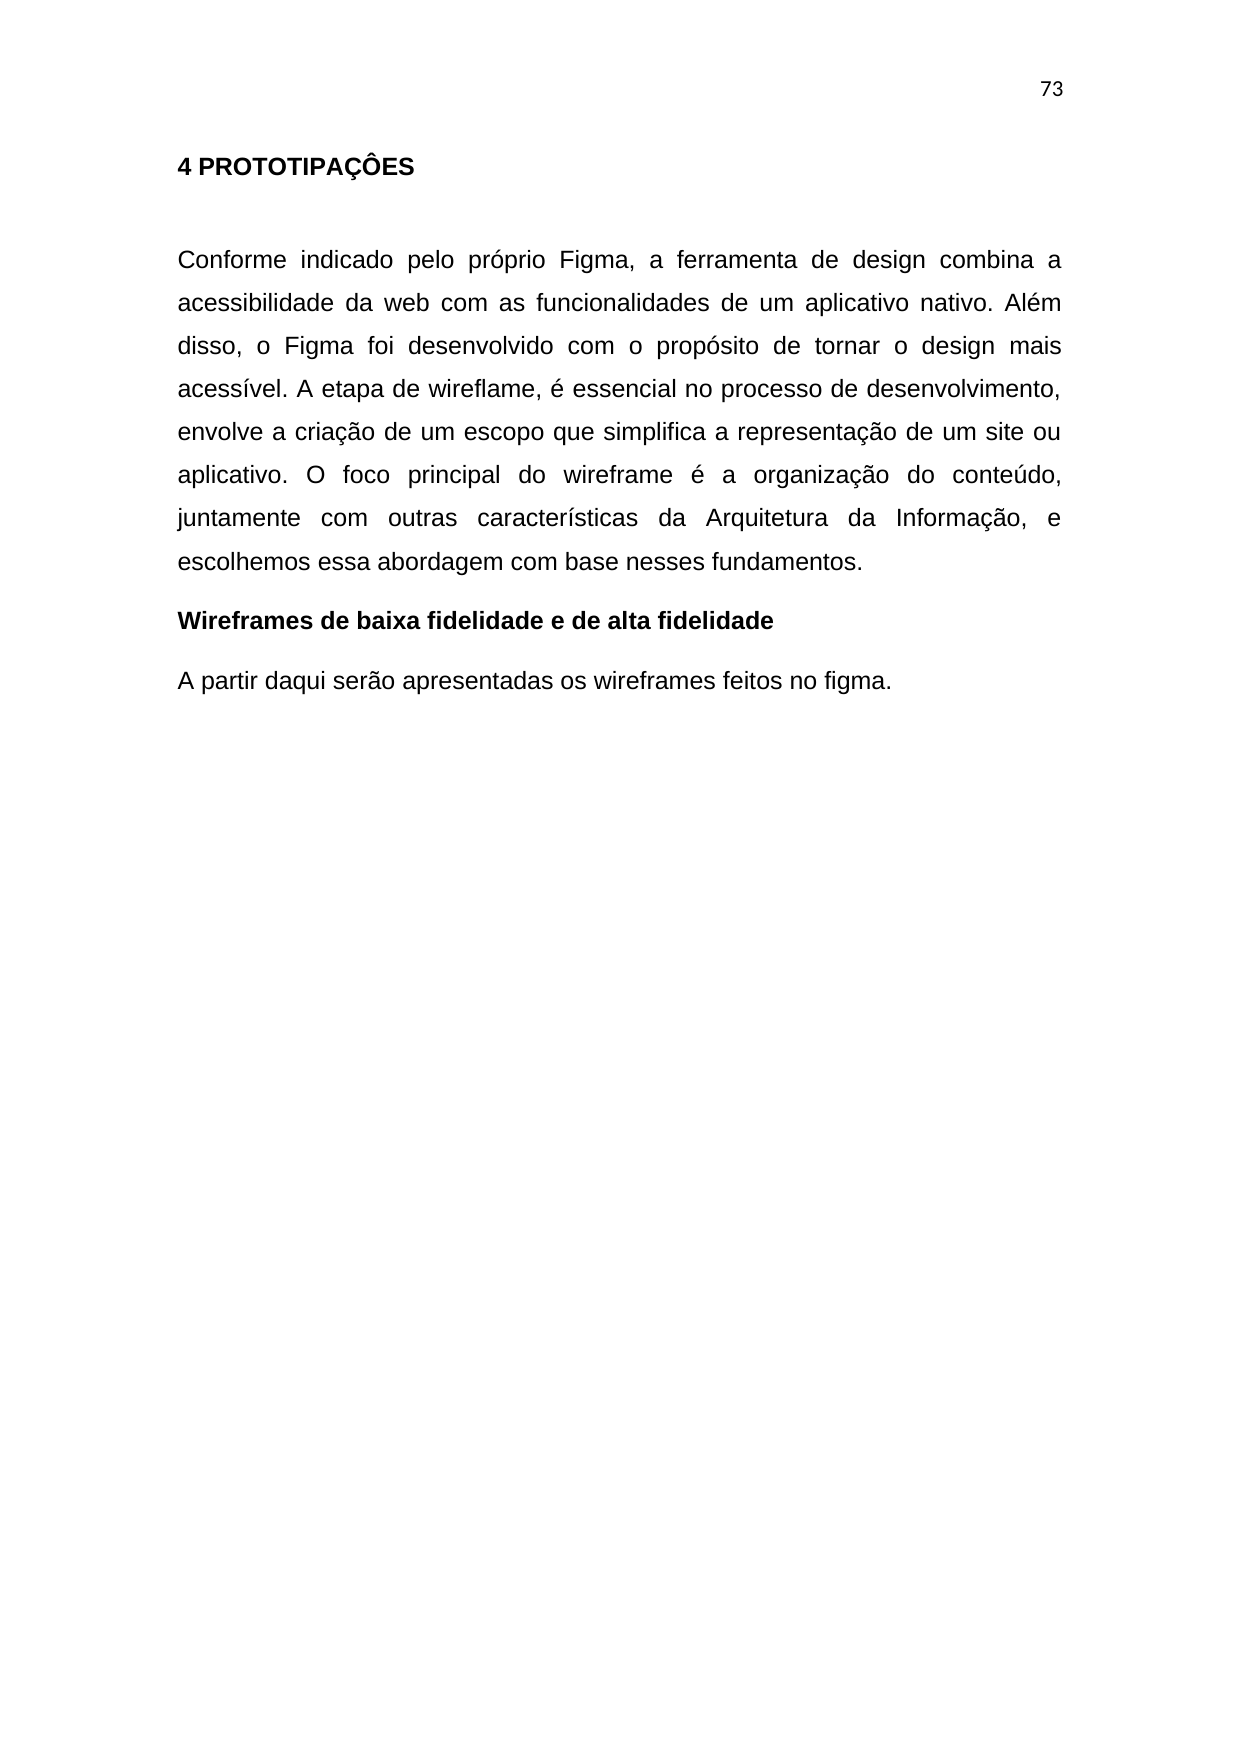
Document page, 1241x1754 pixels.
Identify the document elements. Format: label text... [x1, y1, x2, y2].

text Wireframes de baixa fidelidade e de alta fidelidade [177, 606, 1063, 635]
text Conforme indicado pelo próprio Figma, a ferramenta de design combina a acessibilidade da web com as funcionalidades de um aplicativo nativo. Além disso, o Figma foi desenvolvido com o propósito de tornar o design mais acessível. A etapa de wireflame, é essencial no processo de desenvolvimento, envolve a criação de um escopo que simplifica a representação de um site ou aplicativo. O foco principal do wireframe é a organização do conteúdo, juntamente com outras características da Arquitetura da Informação, e escolhemos essa abordagem com base nesses fundamentos. [177, 244, 1063, 575]
subtitle 4 PROTOTIPAÇÔES [177, 152, 1063, 181]
text A partir daqui serão apresentadas os wireframes feitos no figma. [177, 666, 1063, 695]
